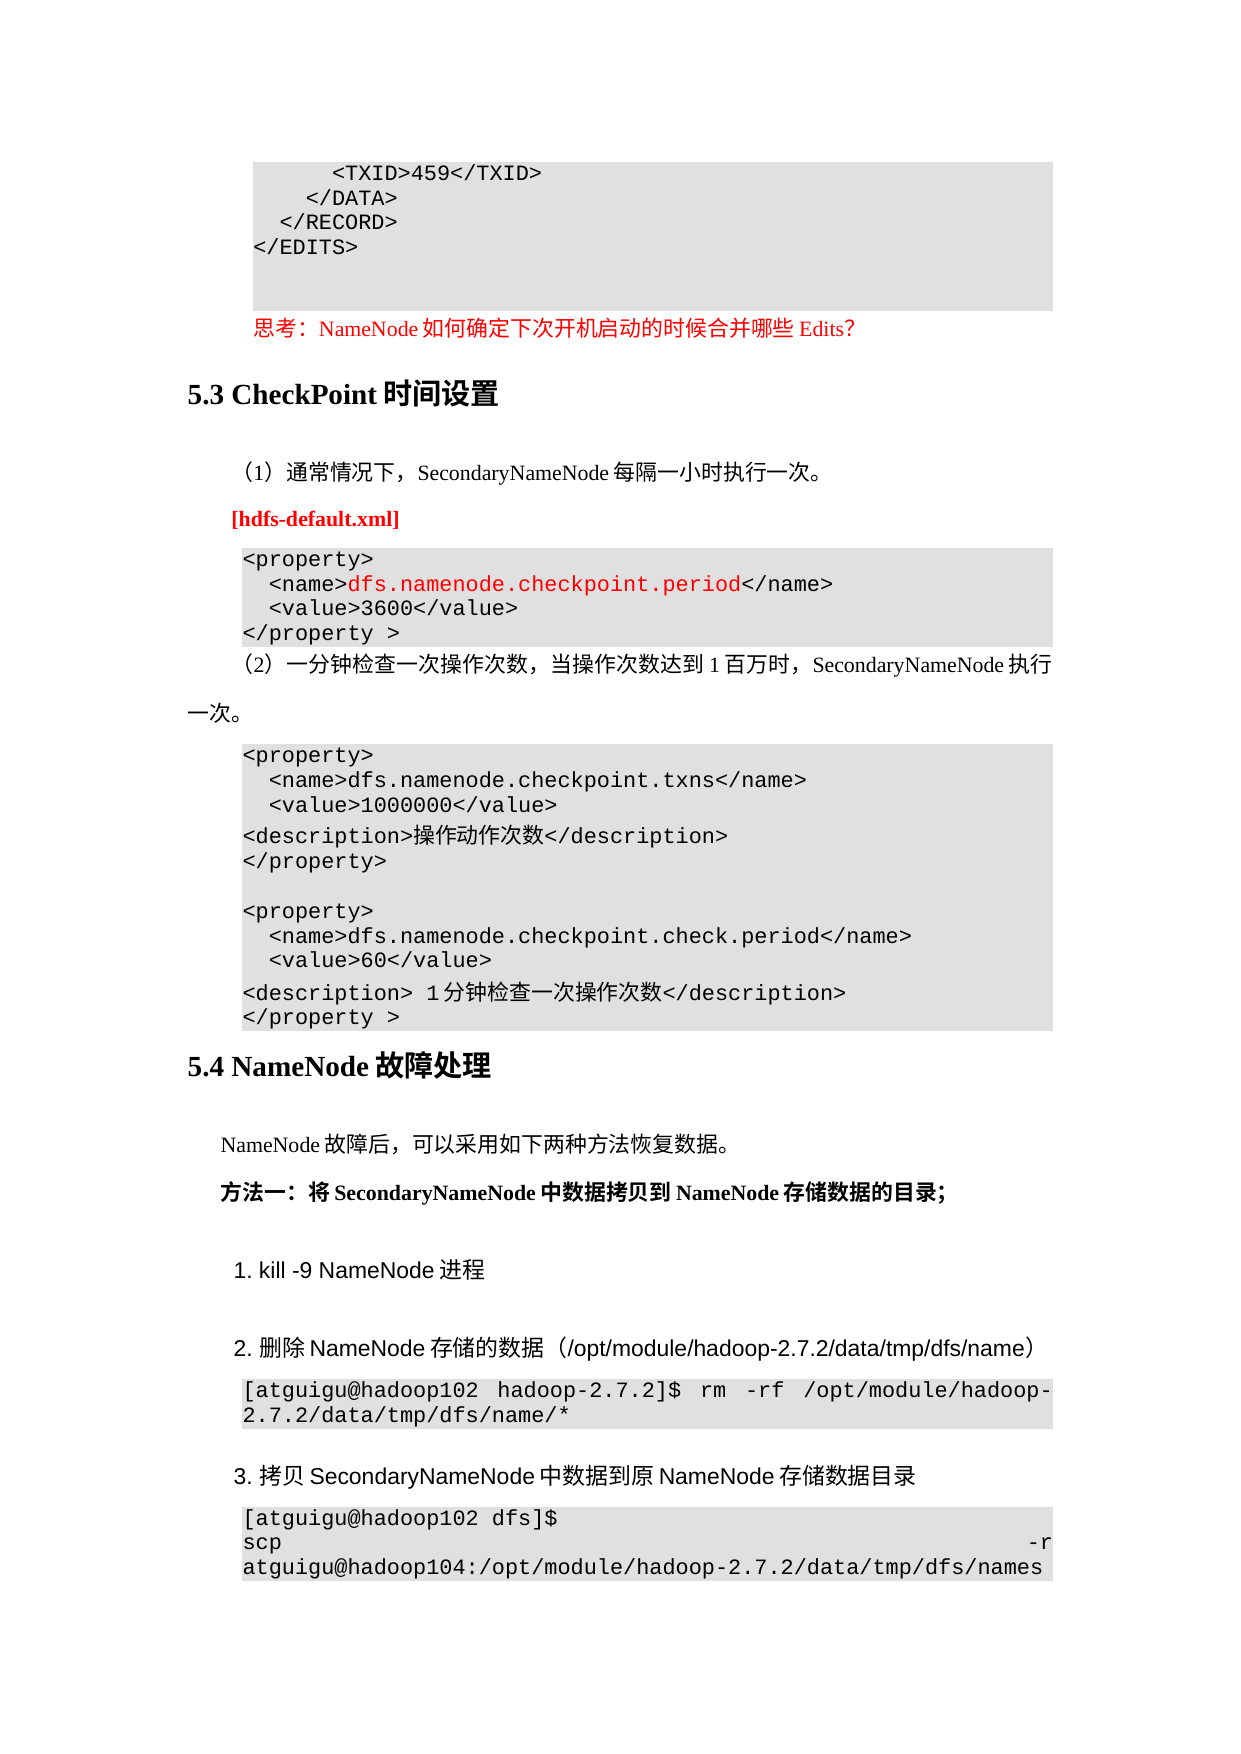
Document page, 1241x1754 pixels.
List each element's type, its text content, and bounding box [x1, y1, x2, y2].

text </DATA> [253, 187, 1053, 212]
text （1）通常情况下，SecondaryNameNode每隔一小时执行一次。 [187, 454, 1053, 487]
text <name>dfs.namenode.checkpoint.txns</name> [242, 769, 1053, 794]
subtitle 5.3 CheckPoint时间设置 [187, 359, 1053, 424]
text NameNode故障后，可以采用如下两种方法恢复数据。 [187, 1127, 1053, 1159]
text <property> [242, 744, 1053, 769]
text （2）一分钟检查一次操作次数，当操作次数达到1百万时，SecondaryNameNode执行一次。 [187, 647, 1053, 728]
text </property > [242, 1006, 1053, 1031]
text <name>dfs.namenode.checkpoint.period</name> [242, 573, 1053, 597]
text 1. kill -9 NameNode进程 [187, 1236, 1053, 1301]
text <value>60</value> [242, 950, 1053, 974]
text 方法一：将SecondaryNameNode中数据拷贝到NameNode存储数据的目录； [187, 1175, 1053, 1207]
text <value>1000000</value> [242, 794, 1053, 818]
text <value>3600</value> [242, 597, 1053, 622]
text <property> [242, 548, 1053, 573]
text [242, 1531, 1053, 1581]
text 2. 删除NameNode存储的数据（/opt/module/hadoop-2.7.2/data/tmp/dfs/name） [187, 1314, 1053, 1379]
text </RECORD> [253, 212, 1053, 236]
text </property > [242, 622, 1053, 647]
text [hdfs-default.xml] [187, 503, 1053, 535]
text 思考：NameNode如何确定下次开机启动的时候合并哪些Edits？ [209, 311, 1053, 343]
text <property> [242, 900, 1053, 925]
subtitle 5.4 NameNode故障处理 [187, 1031, 1053, 1096]
text <name>dfs.namenode.checkpoint.check.period</name> [242, 925, 1053, 950]
text </EDITS> [253, 236, 1053, 261]
text 3. 拷贝SecondaryNameNode中数据到原NameNode存储数据目录 [187, 1442, 1053, 1507]
text <description> 1分钟检查一次操作次数</description> [242, 974, 1053, 1006]
text [atguigu@hadoop102 dfs]$ [242, 1507, 1053, 1531]
text <description>操作动作次数</description> [242, 818, 1053, 851]
text </property> [242, 851, 1053, 875]
text [atguigu@hadoop102 hadoop-2.7.2]$ rm -rf /opt/module/hadoop-2.7.2/data/tmp/dfs/name/* [242, 1379, 1053, 1429]
text <TXID>459</TXID> [253, 162, 1053, 187]
